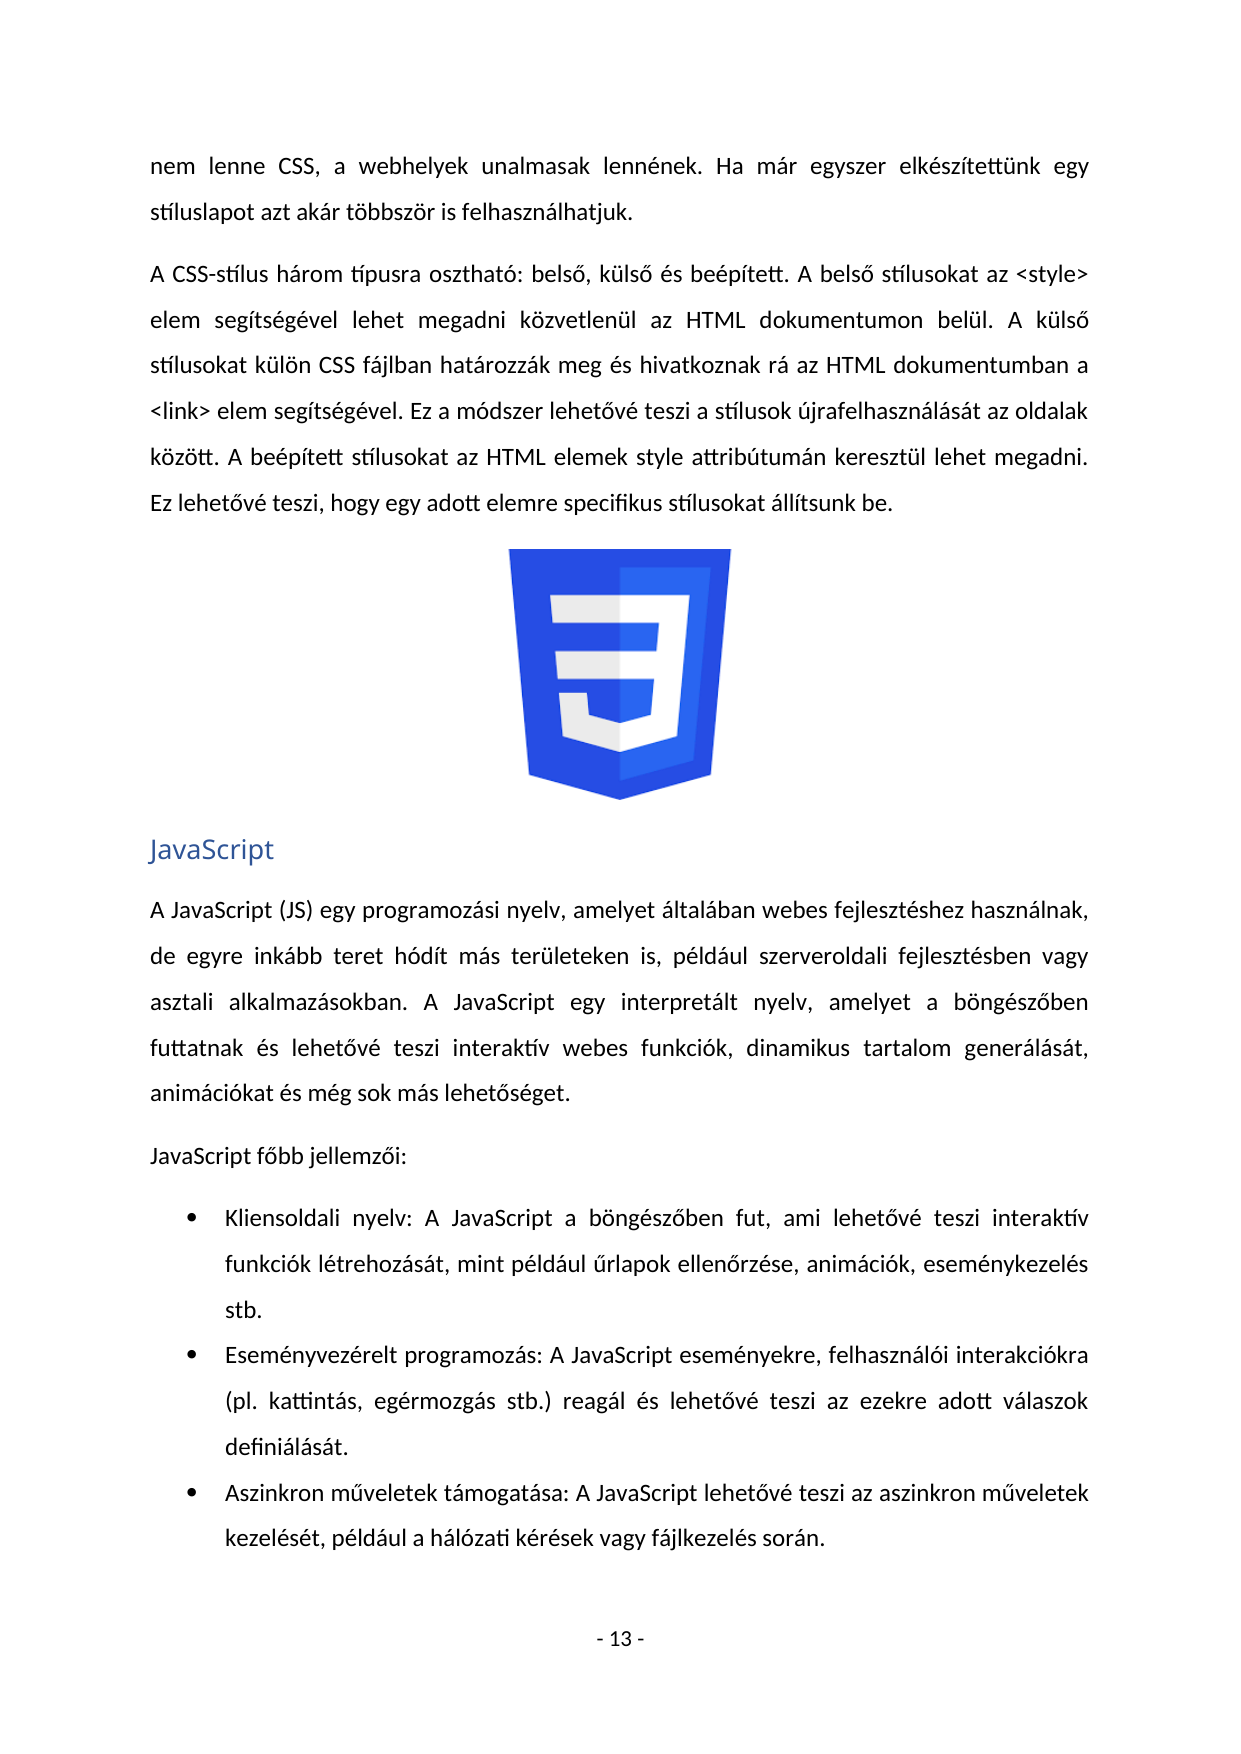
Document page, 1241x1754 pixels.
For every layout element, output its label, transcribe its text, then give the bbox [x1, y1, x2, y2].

picture [494, 549, 746, 800]
list Eseményvezérelt programozás: A JavaScript eseményekre, felhasználói interakciókra (pl. kattintás, egérmozgás stb.) reagál és lehetővé teszi az ezekre adott válaszok definiálását. [187, 1339, 1090, 1461]
text A CSS-stílus három típusra osztható: belső, külső és beépített. A belső stílusokat az <style> elem segítségével lehet megadni közvetlenül az HTML dokumentumon belül. A külső stílusokat külön CSS fájlban határozzák meg és hivatkoznak rá az HTML dokumentumban a <link> elem segítségével. Ez a módszer lehetővé teszi a stílusok újrafelhasználását az oldalak között. A beépített stílusokat az HTML elemek style attribútumán keresztül lehet megadni. Ez lehetővé teszi, hogy egy adott elemre specifikus stílusokat állítsunk be. [150, 258, 1090, 517]
list Aszinkron műveletek támogatása: A JavaScript lehetővé teszi az aszinkron műveletek kezelését, például a hálózati kérések vagy fájlkezelés során. [187, 1477, 1090, 1553]
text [150, 150, 1090, 226]
text A JavaScript (JS) egy programozási nyelv, amelyet általában webes fejlesztéshez használnak, de egyre inkább teret hódít más területeken is, például szerveroldali fejlesztésben vagy asztali alkalmazásokban. A JavaScript egy interpretált nyelv, amelyet a böngészőben futtatnak és lehetővé teszi interaktív webes funkciók, dinamikus tartalom generálását, animációkat és még sok más lehetőséget. [150, 894, 1090, 1108]
list Kliensoldali nyelv: A JavaScript a böngészőben fut, ami lehetővé teszi interaktív funkciók létrehozását, mint például űrlapok ellenőrzése, animációk, eseménykezelés stb. [187, 1202, 1090, 1324]
subtitle JavaScript [150, 830, 1090, 867]
text JavaScript főbb jellemzői: [150, 1140, 1090, 1170]
